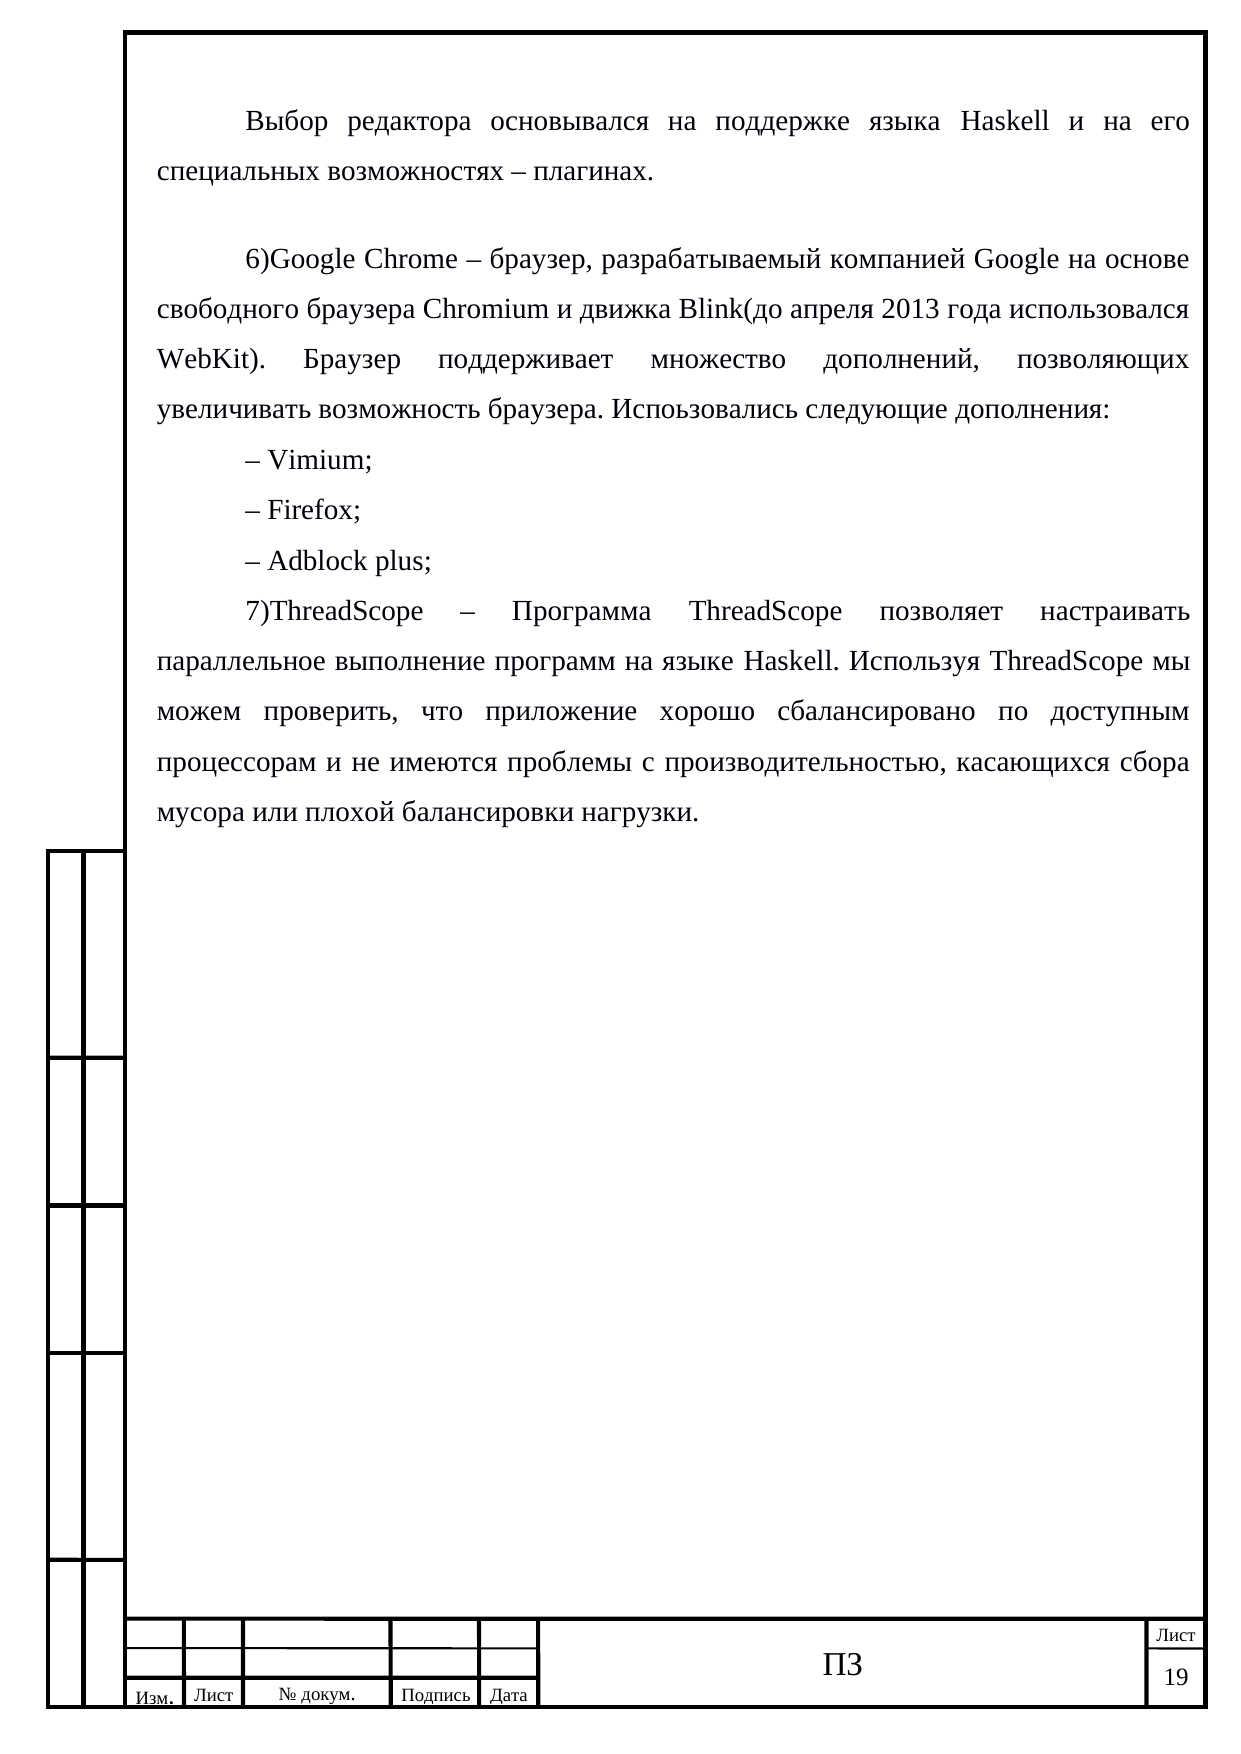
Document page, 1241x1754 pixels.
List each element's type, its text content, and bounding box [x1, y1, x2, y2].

text 6)Google Chrome – браузер, разрабатываемый компанией Google на основе свободного браузера Chromium и движка Blink(до апреля 2013 года использовался WebKit). Браузер поддерживает множество дополнений, позволяющих увеличивать возможность браузера. Испоьзовались следующие дополнения: [157, 241, 1190, 425]
text – Vimium; [171, 442, 1175, 476]
text – Adblock plus; [171, 543, 1175, 576]
text 7)ThreadScope – Программа ThreadScope позволяет настраивать параллельное выполнение программ на языке Haskell. Используя ThreadScope мы можем проверить, что приложение хорошо сбалансировано по доступным процессорам и не имеются проблемы с производительностью, касающихся сбора мусора или плохой балансировки нагрузки. [157, 593, 1190, 828]
text Выбор редактора основывался на поддержке языка Haskell и на его специальных возможностях – плагинах. [157, 103, 1190, 186]
text – Firefox; [171, 492, 1175, 526]
